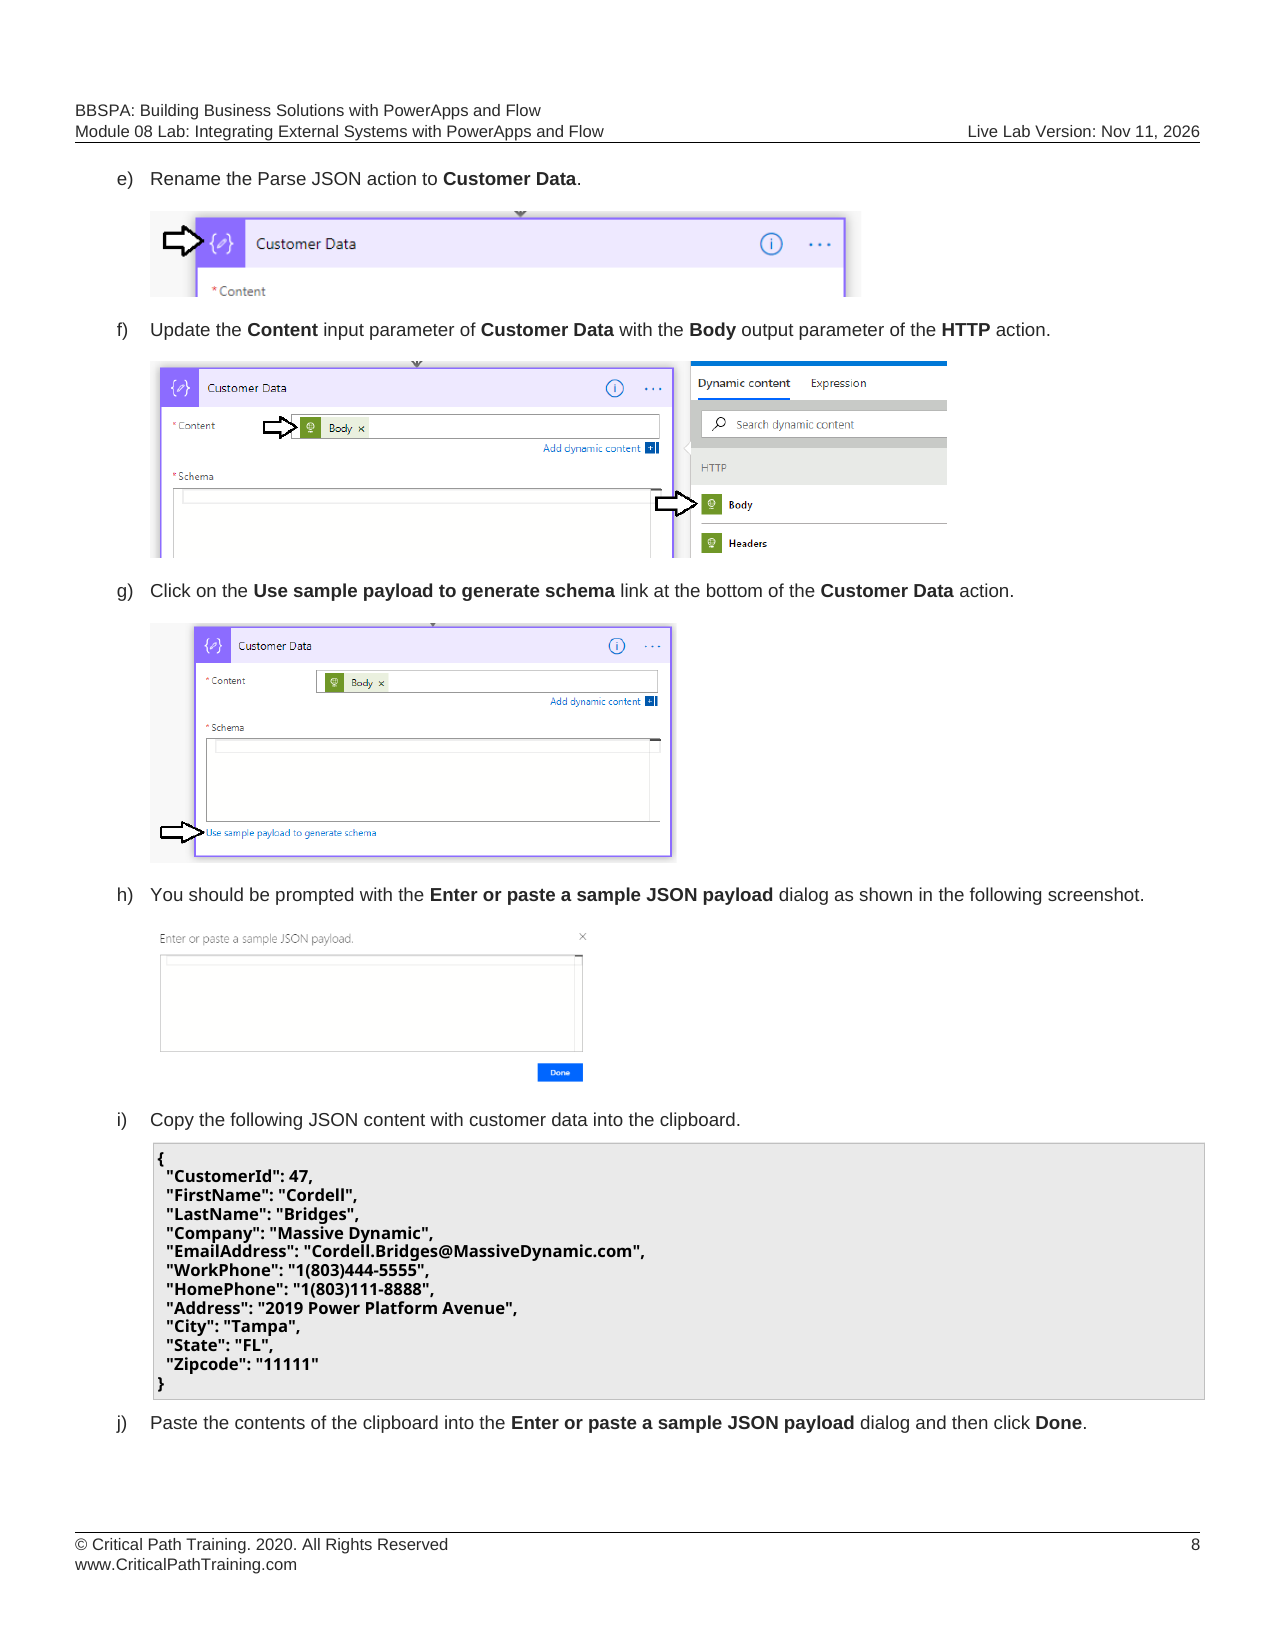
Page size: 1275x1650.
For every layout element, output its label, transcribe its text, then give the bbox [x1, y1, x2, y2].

picture [150, 361, 947, 558]
text "LastName": "Bridges", [154, 1199, 1204, 1217]
text "Company": "Massive Dynamic", [154, 1217, 1204, 1236]
text Copy the following JSON content with customer data into the clipboard. [117, 1108, 1200, 1130]
text { [154, 1144, 1204, 1161]
text } [154, 1367, 1204, 1399]
text You should be prompted with the Enter or paste a sample JSON payload dialog as shown in the following screenshot. [117, 884, 1200, 906]
text "WorkPhone": "1(803)444-5555", [154, 1255, 1204, 1274]
text "HomePhone": "1(803)111-8888", [154, 1274, 1204, 1292]
text "EmailAddress": "Cordell.Bridges@MassiveDynamic.com", [154, 1236, 1204, 1255]
text "City": "Tampa", [154, 1311, 1204, 1330]
text Click on the Use sample payload to generate schema link at the bottom of the Customer Data action. [117, 580, 1200, 601]
text "CustomerId": 47, [154, 1161, 1204, 1180]
text "FirstName": "Cordell", [154, 1180, 1204, 1199]
picture [150, 623, 677, 863]
text "State": "FL", [154, 1330, 1204, 1349]
picture [150, 211, 862, 297]
text Rename the Parse JSON action to Customer Data. [117, 168, 1200, 189]
picture [150, 927, 593, 1087]
text "Address": "2019 Power Platform Avenue", [154, 1292, 1204, 1311]
text Paste the contents of the clipboard into the Enter or paste a sample JSON payload dialog and then click Done. [117, 1412, 1200, 1434]
text "Zipcode": "11111" [154, 1349, 1204, 1367]
text Update the Content input parameter of Customer Data with the Body output parameter of the HTTP action. [117, 318, 1200, 340]
